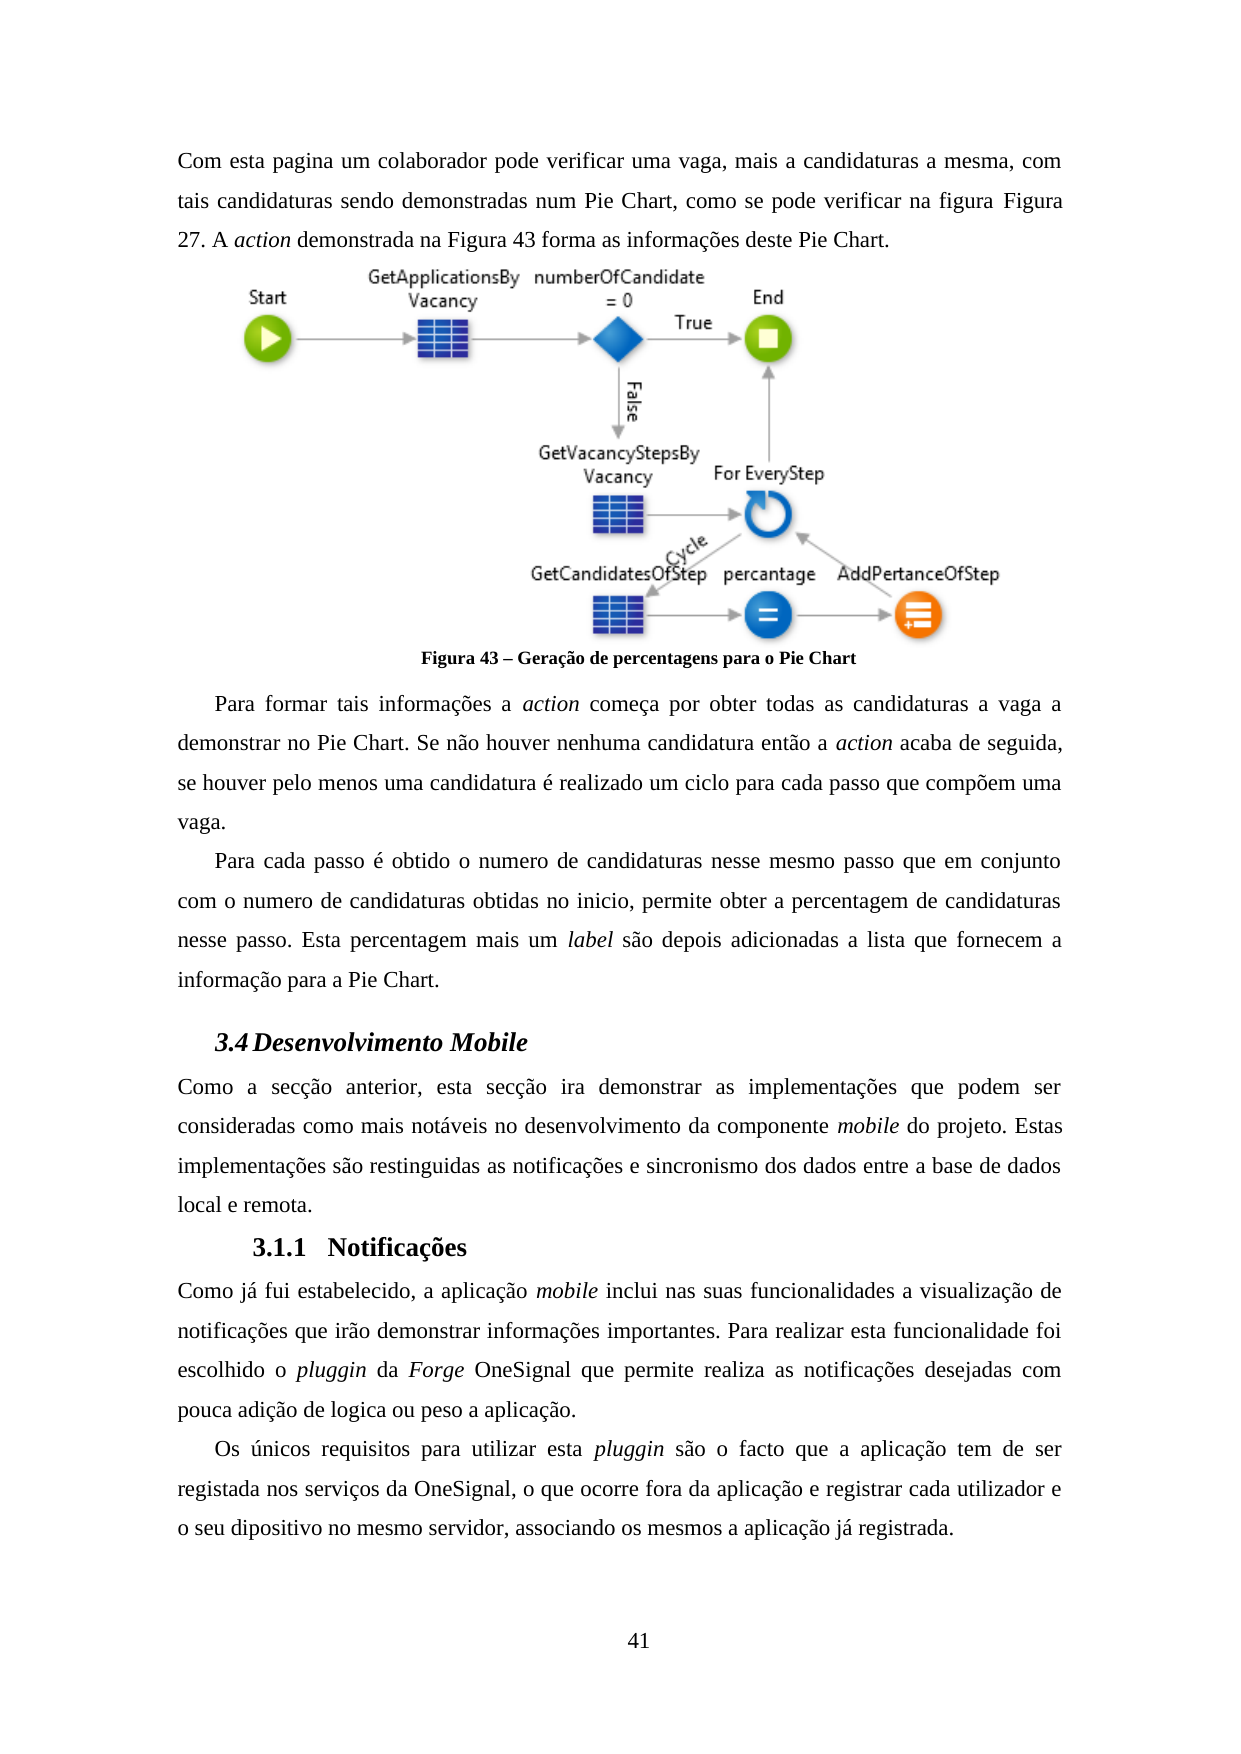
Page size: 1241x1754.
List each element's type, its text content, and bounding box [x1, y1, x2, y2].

picture [232, 266, 1008, 648]
text Como já fui estabelecido, a aplicação mobile inclui nas suas funcionalidades a visualização de notificações que irão demonstrar informações importantes. Para realizar esta funcionalidade foi escolhido o pluggin da Forge OneSignal que permite realiza as notificações desejadas com pouca adição de logica ou peso a aplicação. [177, 1278, 1063, 1422]
text Como a secção anterior, esta secção ira demonstrar as implementações que podem ser consideradas como mais notáveis no desenvolvimento da componente mobile do projeto. Estas implementações são restinguidas as notificações e sincronismo dos dados entre a base de dados local e remota. [177, 1073, 1063, 1218]
text Com esta pagina um colaborador pode verificar uma vaga, mais a candidaturas a mesma, com tais candidaturas sendo demonstradas num Pie Chart, como se pode verificar na figura Figura 27. A action demonstrada na Figura 43 forma as informações deste Pie Chart. [177, 148, 1063, 253]
subtitle Desenvolvimento Mobile [215, 1026, 1063, 1057]
text Para cada passo é obtido o numero de candidaturas nesse mesmo passo que em conjunto com o numero de candidaturas obtidas no inicio, permite obter a percentagem de candidaturas nesse passo. Esta percentagem mais um label são depois adicionadas a lista que fornecem a informação para a Pie Chart. [177, 848, 1063, 992]
text Os únicos requisitos para utilizar esta pluggin são o facto que a aplicação tem de ser registada nos serviços da OneSignal, o que ocorre fora da aplicação e registrar cada utilizador e o seu dipositivo no mesmo servidor, associando os mesmos a aplicação já registrada. [177, 1436, 1063, 1541]
list Notificações [252, 1231, 1063, 1262]
text Para formar tais informações a action começa por obter todas as candidaturas a vaga a demonstrar no Pie Chart. Se não houver nenhuma candidatura então a action acaba de seguida, se houver pelo menos uma candidatura é realizado um ciclo para cada passo que compõem uma vaga. [177, 690, 1063, 834]
